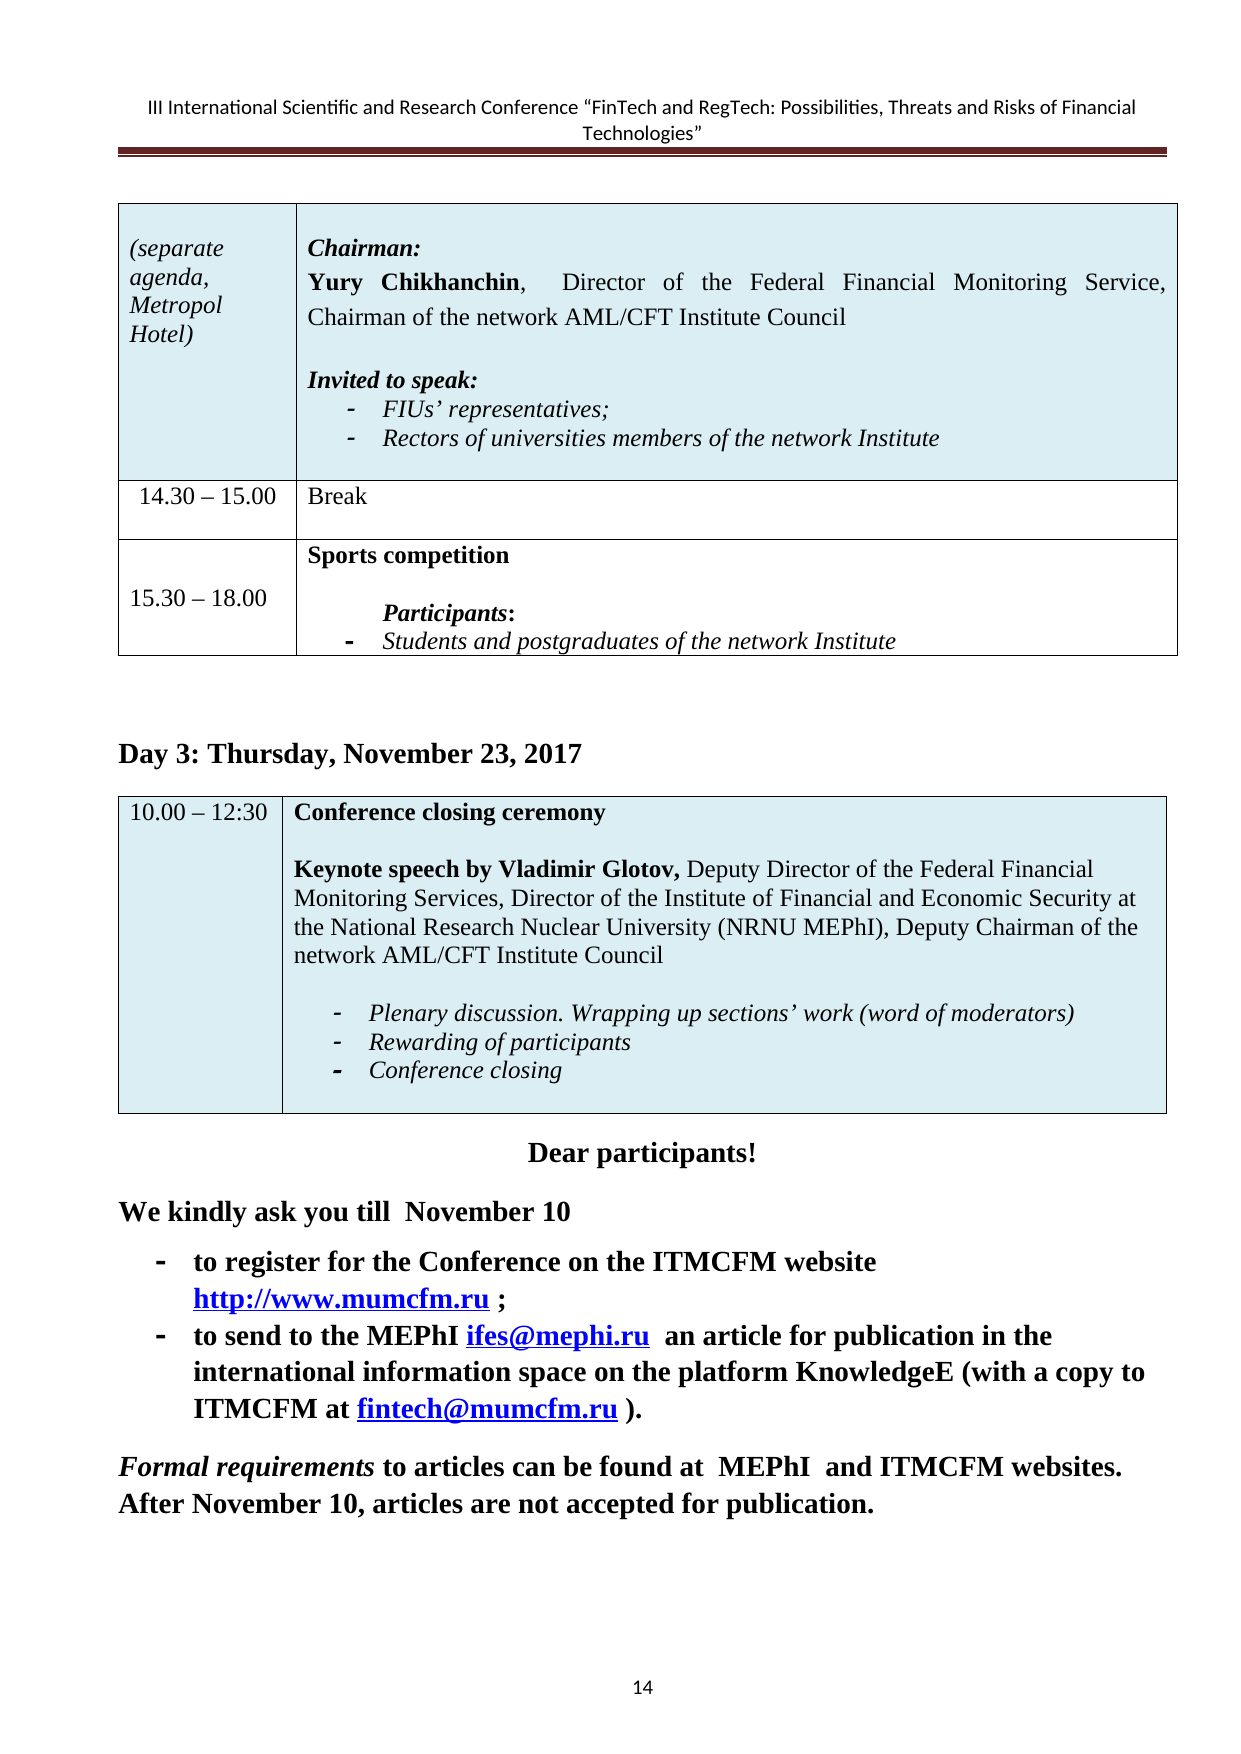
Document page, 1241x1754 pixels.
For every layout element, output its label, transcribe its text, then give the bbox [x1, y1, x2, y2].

text Dear participants! [118, 1135, 1167, 1168]
table_cell 15.30 – 18.00 [119, 540, 296, 655]
table_header Conference closing ceremony Keynote speech by Vladimir Glotov, Deputy Director of the Federal Financial Monitoring Services, Director of the Institute of Financial and Economic Security at the National Research Nuclear University (NRNU MEPhI), Deputy Chairman of the network AML/CFT Institute Council Plenary discussion. Wrapping up sections’ work (word of moderators) Rewarding of participants Conference closing [283, 797, 1166, 1113]
list to send to the MEPhI ifes@mephi.ru an article for publication in the international information space on the platform KnowledgeE (with a copy to ITMCFM at fintech@mumcfm.ru ). [156, 1318, 1167, 1425]
table_cell Break [297, 481, 1177, 539]
list to register for the Conference on the ITMCFM website http://www.mumcfm.ru ; [156, 1244, 1167, 1314]
table_cell Sports competition Participants: Students and postgraduates of the network Institute [297, 540, 1177, 655]
text Day 3: Thursday, November 23, 2017 [118, 736, 1167, 770]
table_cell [119, 204, 296, 480]
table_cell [297, 204, 1177, 480]
table_header 10.00 – 12:30 [119, 797, 282, 1113]
table_cell 14.30 – 15.00 [119, 481, 296, 539]
text We kindly ask you till November 10 [118, 1194, 1167, 1228]
text Formal requirements to articles can be found at MEPhI and ITMCFM websites. After November 10, articles are not accepted for publication. [118, 1449, 1167, 1519]
